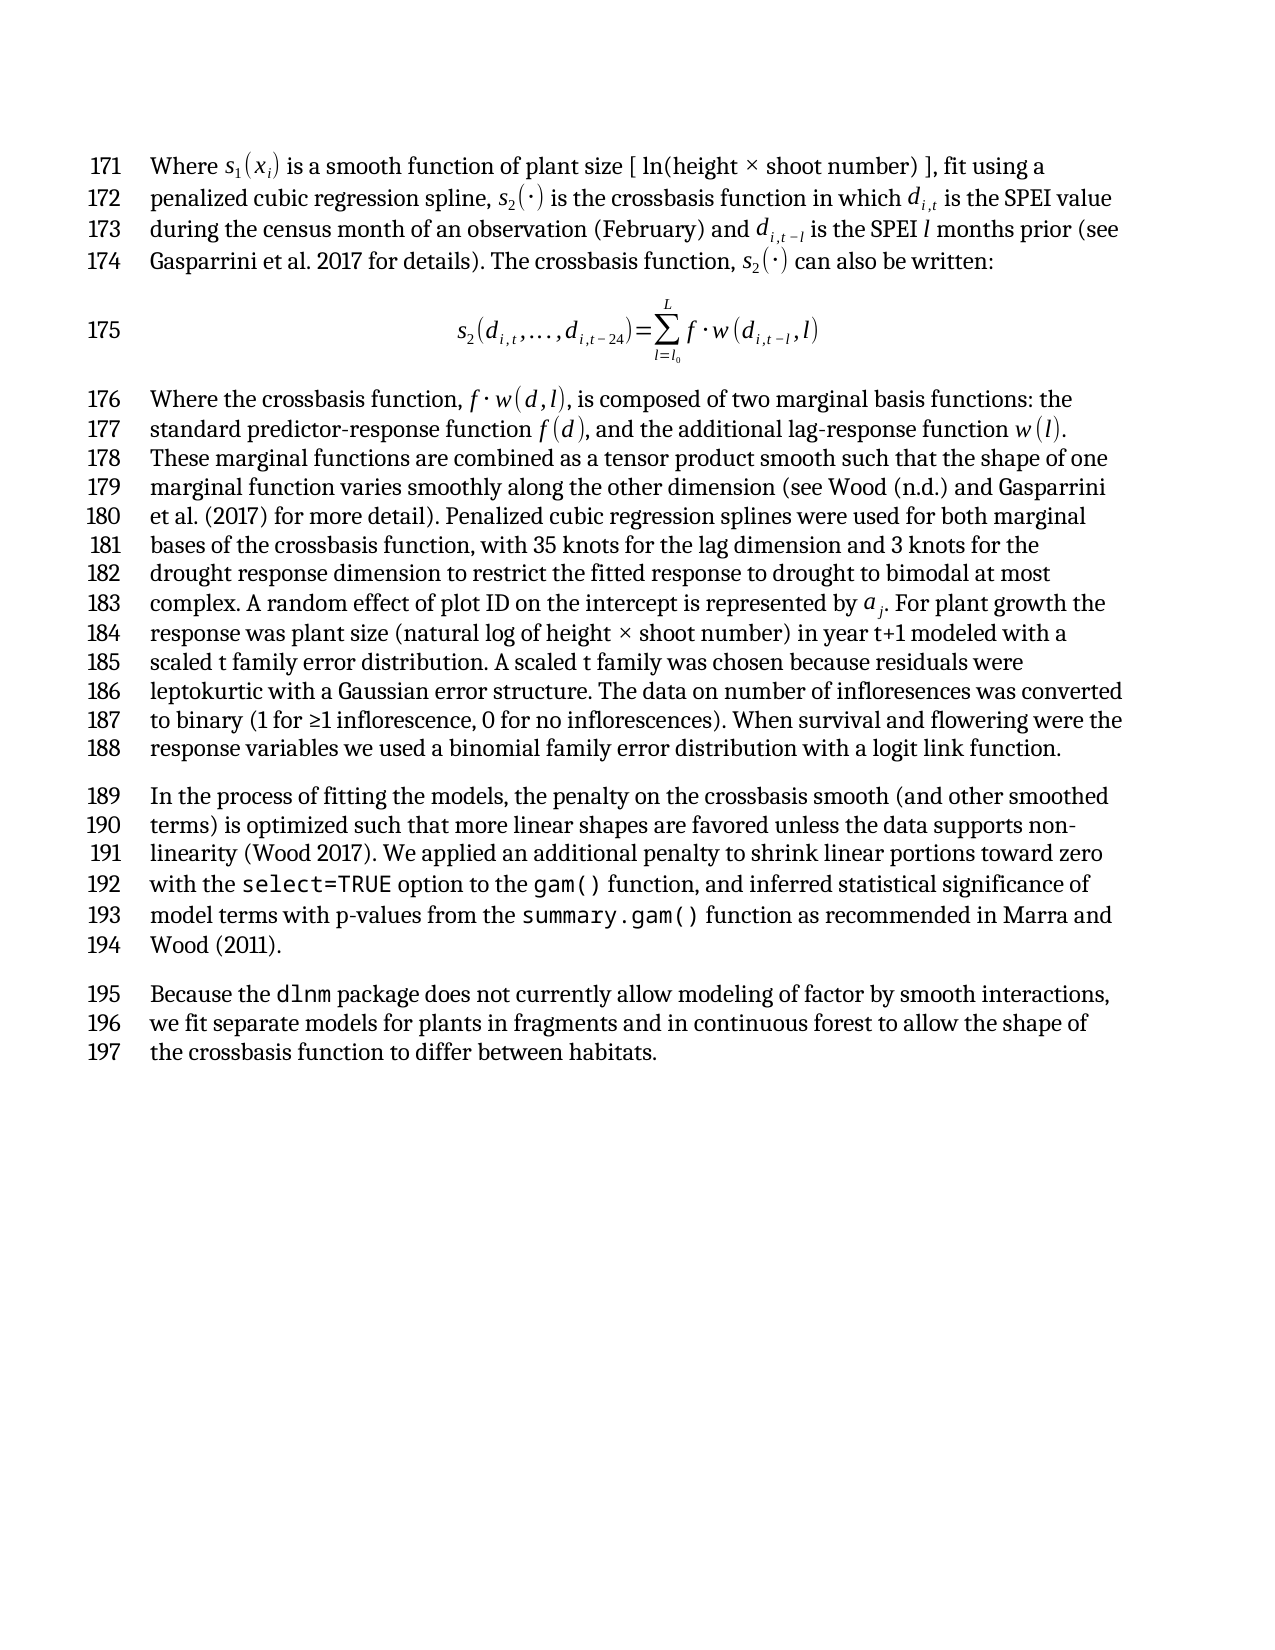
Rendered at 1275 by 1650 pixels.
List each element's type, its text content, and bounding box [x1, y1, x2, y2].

text Where is a smooth function of plant size [ ln(height shoot number) ], fit using a penalized cubic regression spline, is the crossbasis function in which is the SPEI value during the census month of an observation (February) and is the SPEI months prior (see Gasparrini et al. 2017 for details). The crossbasis function, can also be written: [150, 150, 1125, 277]
text Where the crossbasis function, , is composed of two marginal basis functions: the standard predictor-response function , and the additional lag-response function . These marginal functions are combined as a tensor product smooth such that the shape of one marginal function varies smoothly along the other dimension (see Wood (n.d.) and Gasparrini et al. (2017) for more detail). Penalized cubic regression splines were used for both marginal bases of the crossbasis function, with 35 knots for the lag dimension and 3 knots for the drought response dimension to restrict the fitted response to drought to bimodal at most complex. A random effect of plot ID on the intercept is represented by . For plant growth the response was plant size (natural log of height shoot number) in year t+1 modeled with a scaled t family error distribution. A scaled t family was chosen because residuals were leptokurtic with a Gaussian error structure. The data on number of infloresences was converted to binary (1 for ≥1 inflorescence, 0 for no inflorescences). When survival and flowering were the response variables we used a binomial family error distribution with a logit link function. [150, 384, 1125, 763]
text Because the dlnm package does not currently allow modeling of factor by smooth interactions, we fit separate models for plants in fragments and in continuous forest to allow the shape of the crossbasis function to differ between habitats. [150, 978, 1125, 1067]
text In the process of fitting the models, the penalty on the crossbasis smooth (and other smoothed terms) is optimized such that more linear shapes are favored unless the data supports non-linearity (Wood 2017). We applied an additional penalty to shrink linear portions toward zero with the select=TRUE option to the gam() function, and inferred statistical significance of model terms with p-values from the summary.gam() function as recommended in Marra and Wood (2011). [150, 782, 1125, 959]
